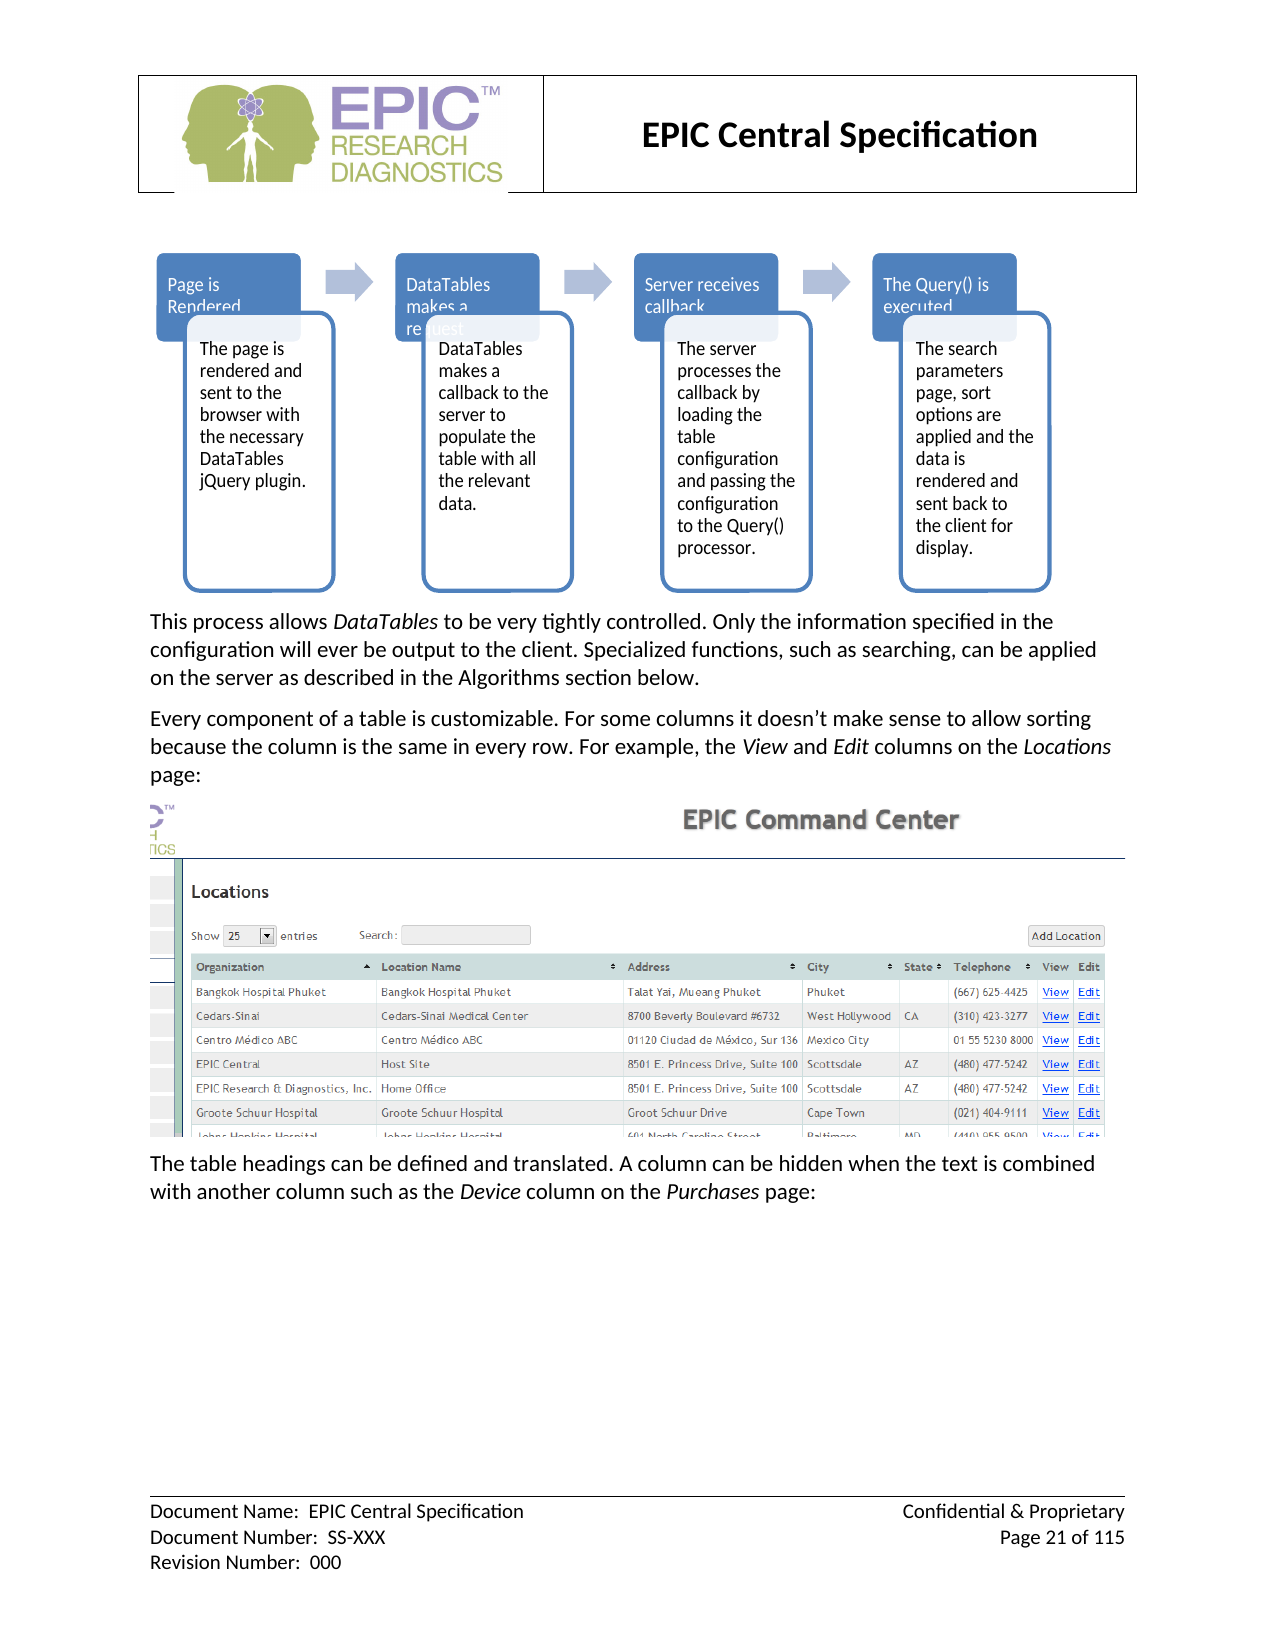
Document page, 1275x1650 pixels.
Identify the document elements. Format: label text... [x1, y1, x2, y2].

text The table headings can be defined and translated. A column can be hidden when the text is combined with another column such as the Device column on the Purchases page: [150, 1149, 1125, 1205]
text This process allows DataTables to be very tightly controlled. Only the information specified in the configuration will ever be output to the client. Specialized functions, such as searching, can be applied on the server as described in the Algorithms section below. [150, 607, 1125, 691]
text Every component of a table is customizable. For some columns it doesn’t make sense to allow sorting because the column is the same in every row. For example, the View and Edit columns on the Locations page: [150, 704, 1125, 788]
picture [150, 800, 1125, 1137]
picture [174, 76, 509, 193]
